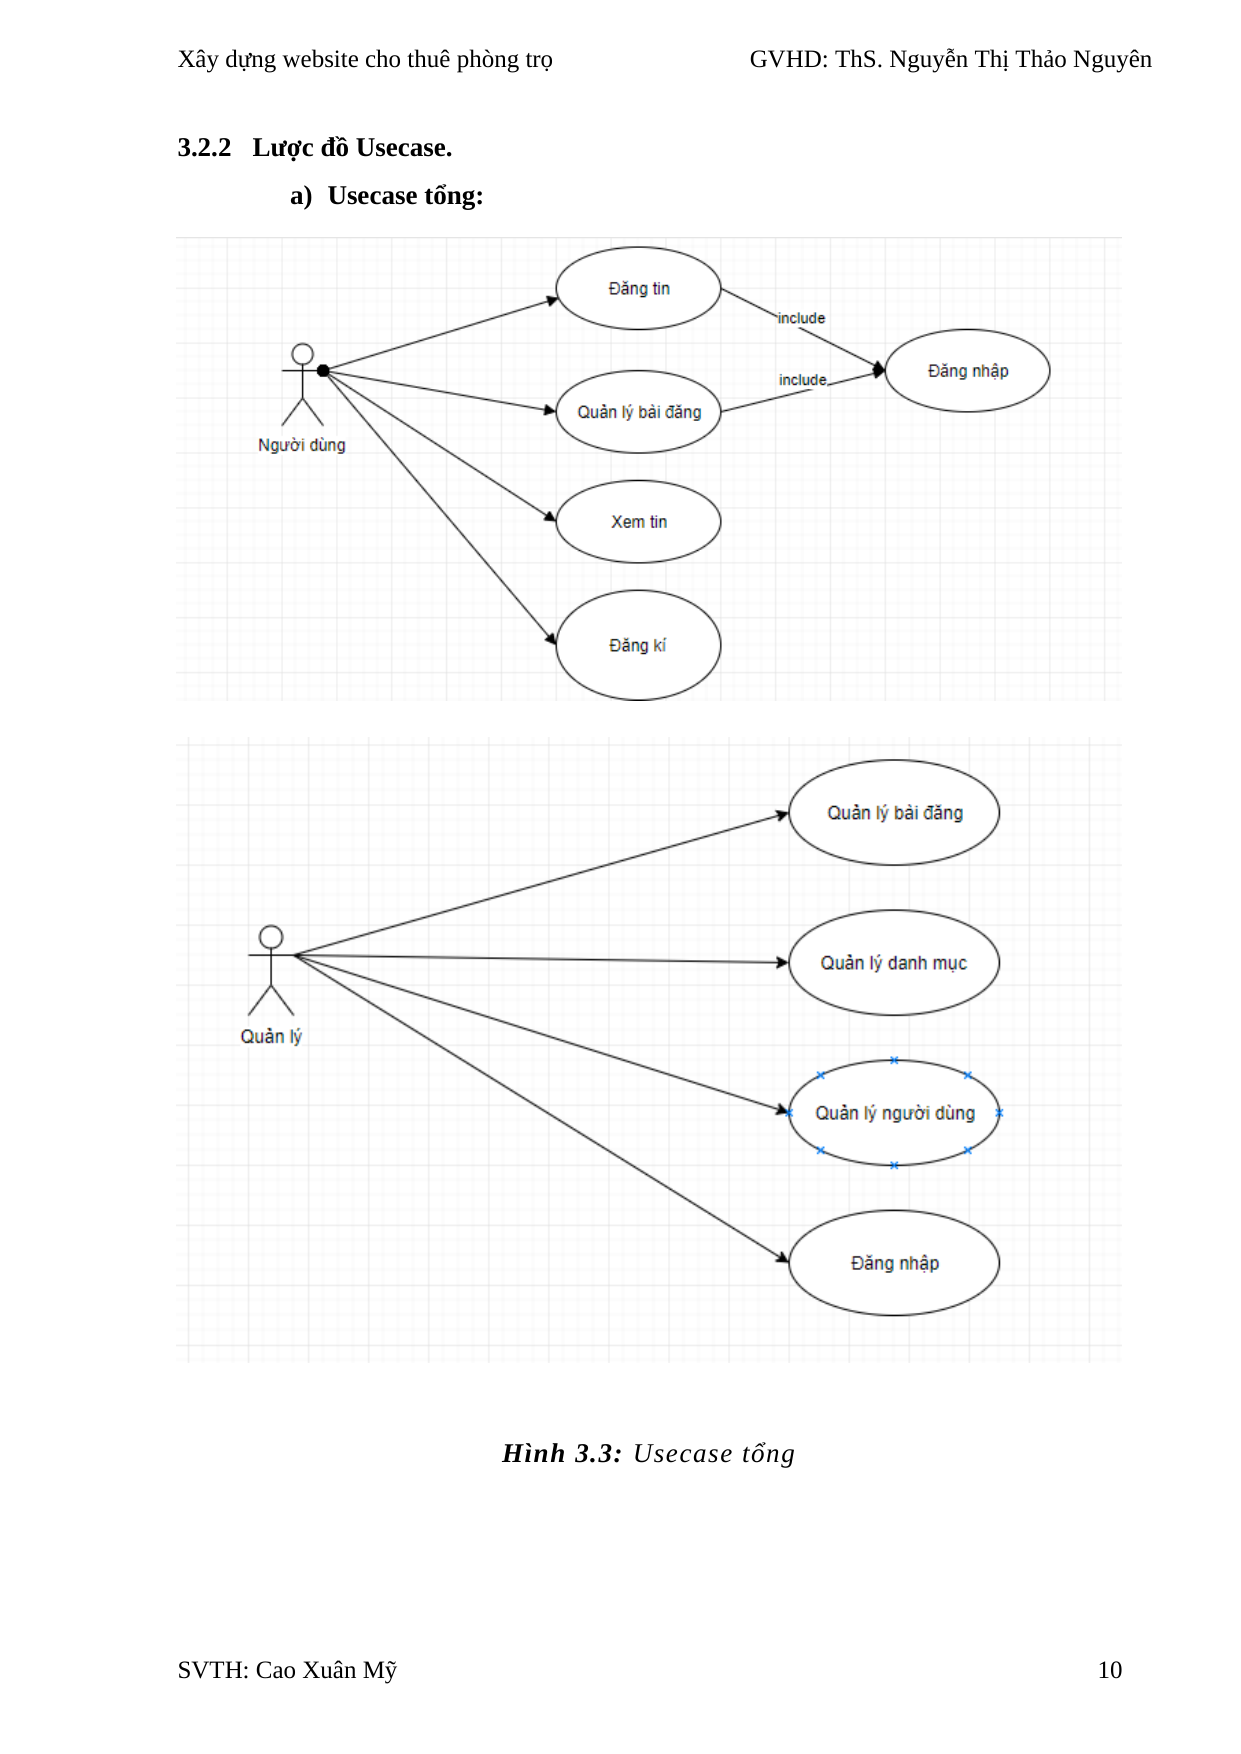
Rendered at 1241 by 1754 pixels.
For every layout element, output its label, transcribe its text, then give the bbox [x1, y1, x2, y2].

list Lược đồ Usecase. [177, 131, 1122, 162]
picture [176, 237, 1122, 701]
list Usecase tổng: [290, 179, 1122, 210]
picture [176, 737, 1122, 1363]
subtitle Hình 3.3: Usecase tổng [177, 1437, 1122, 1468]
